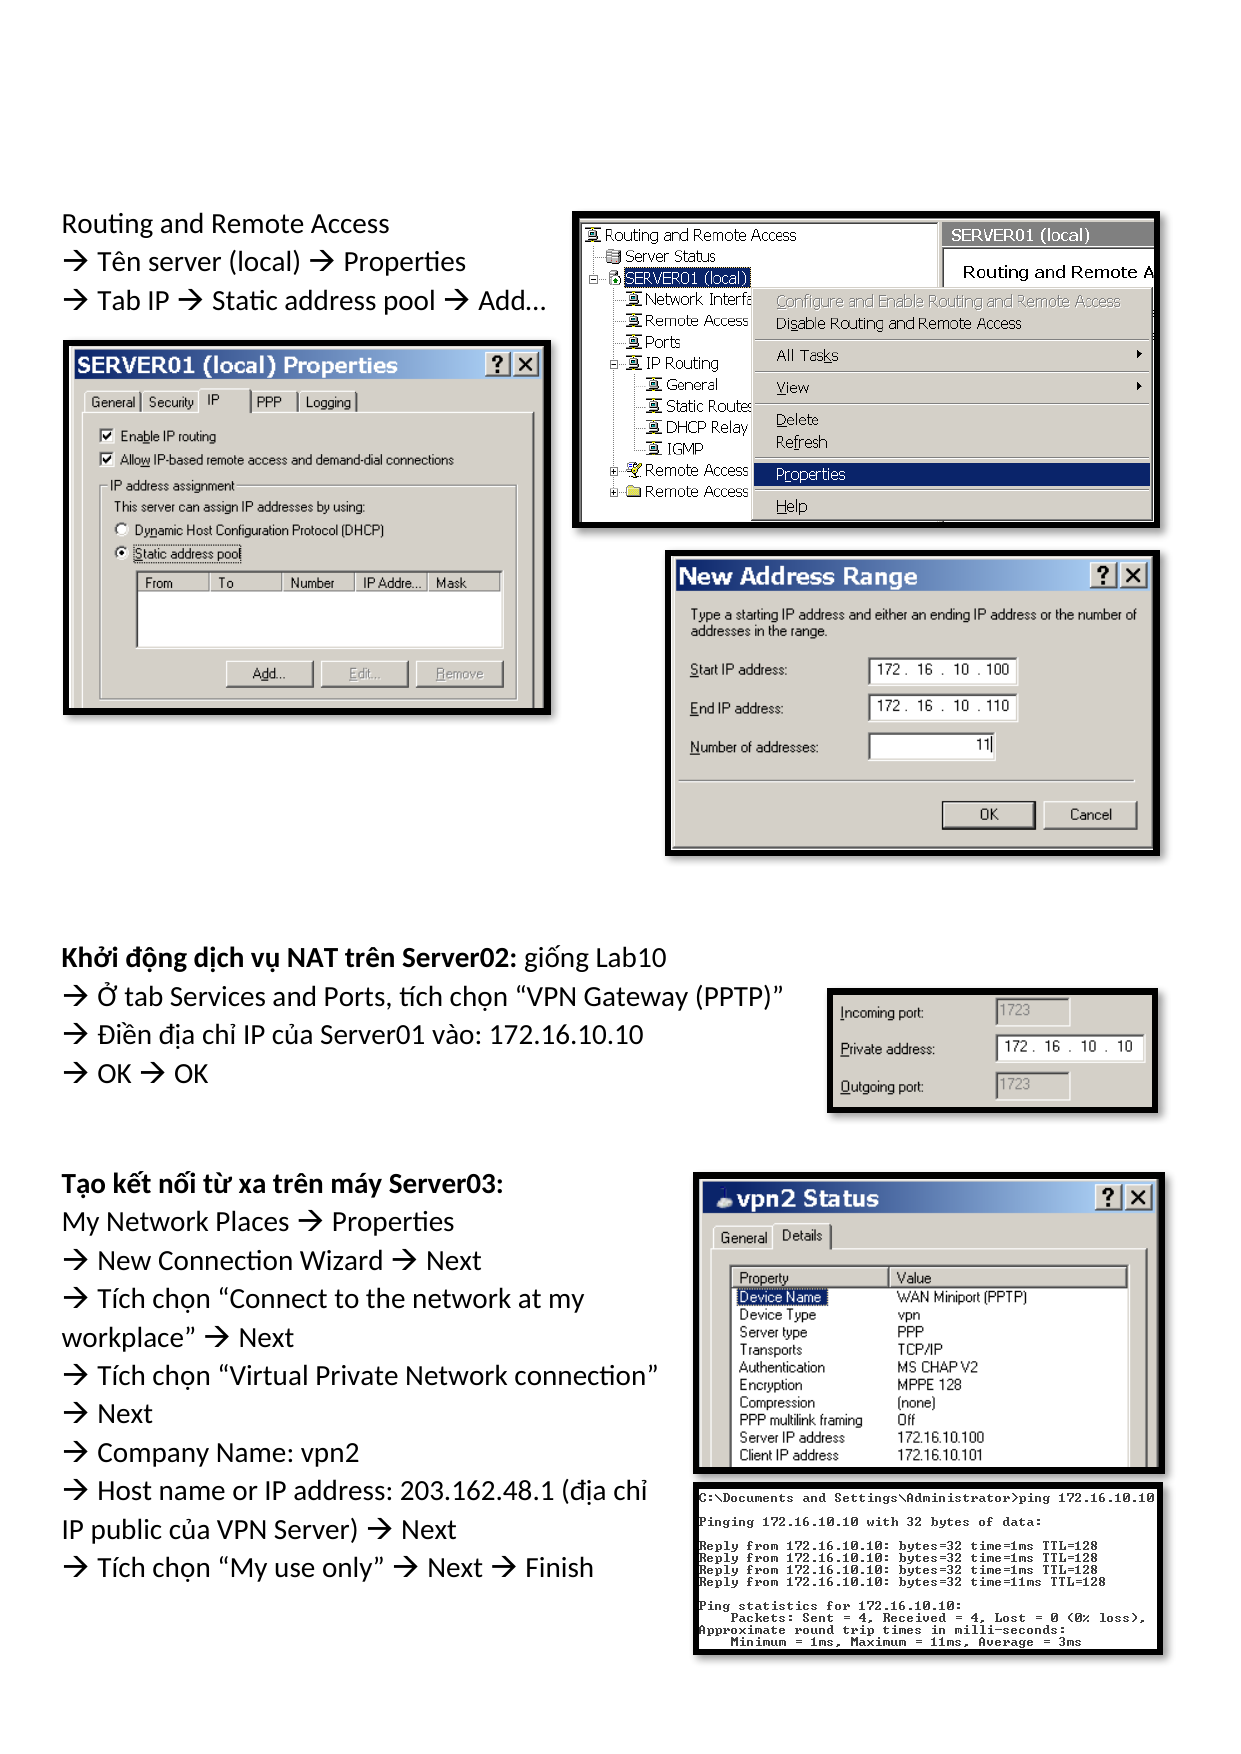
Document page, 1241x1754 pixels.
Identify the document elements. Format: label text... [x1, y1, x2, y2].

text Routing and Remote Access Tên server (local) Properties Tab IP Static address pool Add… [61, 205, 1184, 318]
text Khởi động dịch vụ NAT trên Server02: giống Lab10 Ở tab Services and Ports, tích chọn “VPN Gateway (PPTP)” Điền địa chỉ IP của Server01 vào: 172.16.10.10 OK OK [61, 939, 1184, 1090]
text Tạo kết nối từ xa trên máy Server03: My Network Places Properties New Connection Wizard Next Tích chọn “Connect to the network at my workplace” Next Tích chọn “Virtual Private Network connection” Next Company Name: vpn2 Host name or IP address: 203.162.48.1 (địa chỉ IP public của VPN Server) Next Tích chọn “My use only” Next Finish [61, 1165, 1184, 1585]
